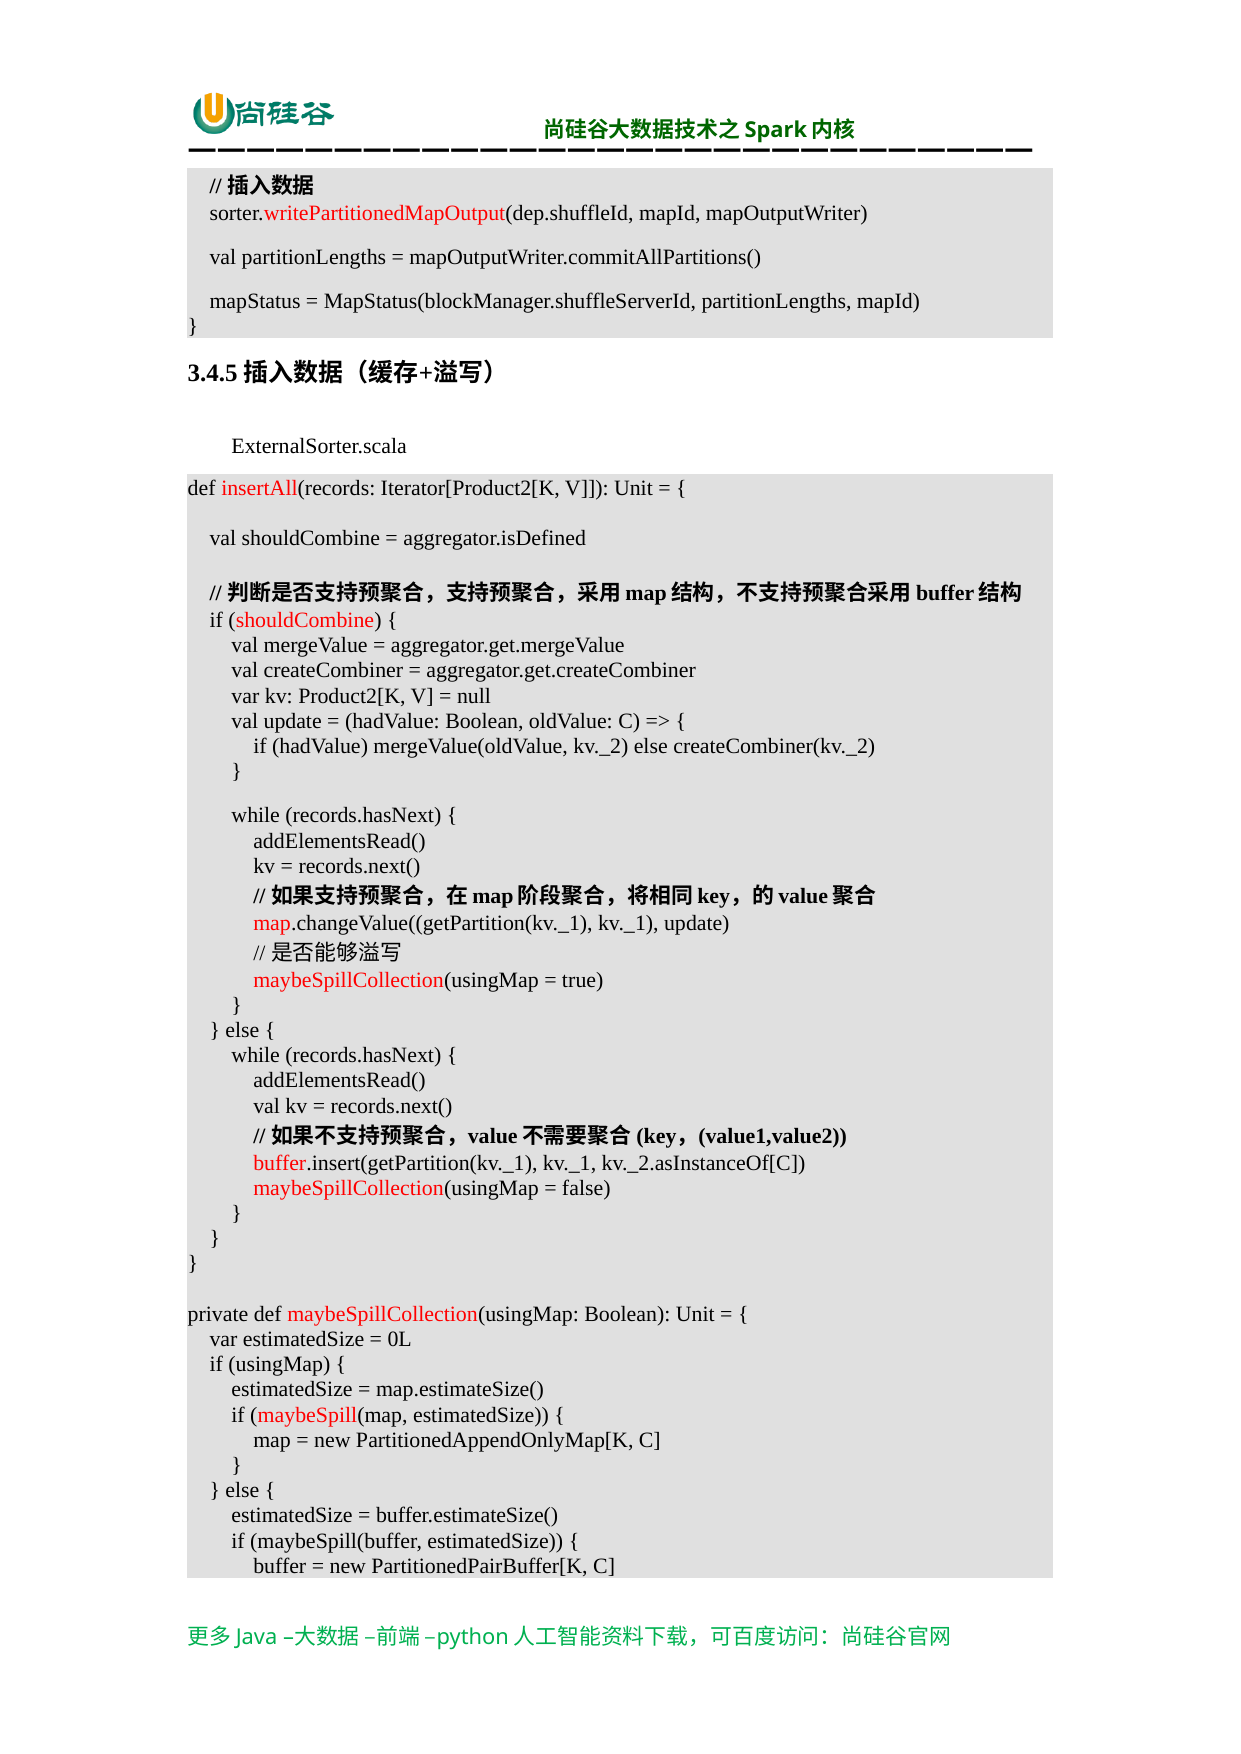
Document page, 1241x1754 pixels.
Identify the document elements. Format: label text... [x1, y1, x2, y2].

text map.changeValue((getPartition(kv._1), kv._1), update) [187, 910, 1053, 935]
text mapStatus = MapStatus(blockManager.shuffleServerId, partitionLengths, mapId) [187, 288, 1053, 313]
text addElementsRead() [187, 828, 1053, 853]
text if (hadValue) mergeValue(oldValue, kv._2) else createCombiner(kv._2) [187, 733, 1053, 758]
text ExternalSorter.scala [187, 429, 1053, 462]
text maybeSpillCollection(usingMap = true) [187, 967, 1053, 992]
text val partitionLengths = mapOutputWriter.commitAllPartitions() [187, 244, 1053, 269]
text } [187, 992, 1053, 1017]
text val kv = records.next() [187, 1093, 1053, 1118]
text // 是否能够溢写 [187, 935, 1053, 967]
text maybeSpillCollection(usingMap = false) [187, 1175, 1053, 1200]
text sorter.writePartitionedMapOutput(dep.shuffleId, mapId, mapOutputWriter) [187, 200, 1053, 225]
text private def maybeSpillCollection(usingMap: Boolean): Unit = { [187, 1301, 1053, 1326]
text if (maybeSpill(buffer, estimatedSize)) { [187, 1528, 1053, 1553]
text kv = records.next() [187, 853, 1053, 878]
text buffer = new PartitionedPairBuffer[K, C] [187, 1553, 1053, 1578]
text // 插入数据 [187, 168, 1053, 200]
text estimatedSize = buffer.estimateSize() [187, 1502, 1053, 1528]
text estimatedSize = map.estimateSize() [187, 1376, 1053, 1402]
text buffer.insert(getPartition(kv._1), kv._1, kv._2.asInstanceOf[C]) [187, 1149, 1053, 1175]
text addElementsRead() [187, 1067, 1053, 1093]
text if (shouldCombine) { [187, 607, 1053, 632]
text val createCombiner = aggregator.get.createCombiner [187, 657, 1053, 683]
text // 如果不支持预聚合，value不需要聚合 (key，(value1,value2)) [187, 1118, 1053, 1149]
subtitle 3.4.5 插入数据（缓存+溢写） [187, 338, 1053, 403]
text } [187, 1250, 1053, 1276]
text while (records.hasNext) { [187, 1042, 1053, 1067]
text if (maybeSpill(map, estimatedSize)) { [187, 1402, 1053, 1427]
text } else { [187, 1017, 1053, 1042]
text } [187, 1200, 1053, 1225]
text var estimatedSize = 0L [187, 1326, 1053, 1351]
text val shouldCombine = aggregator.isDefined [187, 525, 1053, 550]
text while (records.hasNext) { [187, 802, 1053, 828]
text } [187, 1452, 1053, 1477]
text val mergeValue = aggregator.get.mergeValue [187, 632, 1053, 657]
text def insertAll(records: Iterator[Product2[K, V]]): Unit = { [187, 474, 1053, 500]
text var kv: Product2[K, V] = null [187, 683, 1053, 708]
text } else { [187, 1477, 1053, 1502]
text // 如果支持预聚合，在map阶段聚合，将相同key，的value聚合 [187, 878, 1053, 910]
text // 判断是否支持预聚合，支持预聚合，采用map结构，不支持预聚合采用buffer结构 [187, 575, 1053, 607]
text } [187, 1225, 1053, 1250]
picture [187, 88, 338, 138]
text } [187, 313, 1053, 338]
text val update = (hadValue: Boolean, oldValue: C) => { [187, 708, 1053, 733]
text if (usingMap) { [187, 1351, 1053, 1376]
text map = new PartitionedAppendOnlyMap[K, C] [187, 1427, 1053, 1452]
text } [187, 758, 1053, 783]
